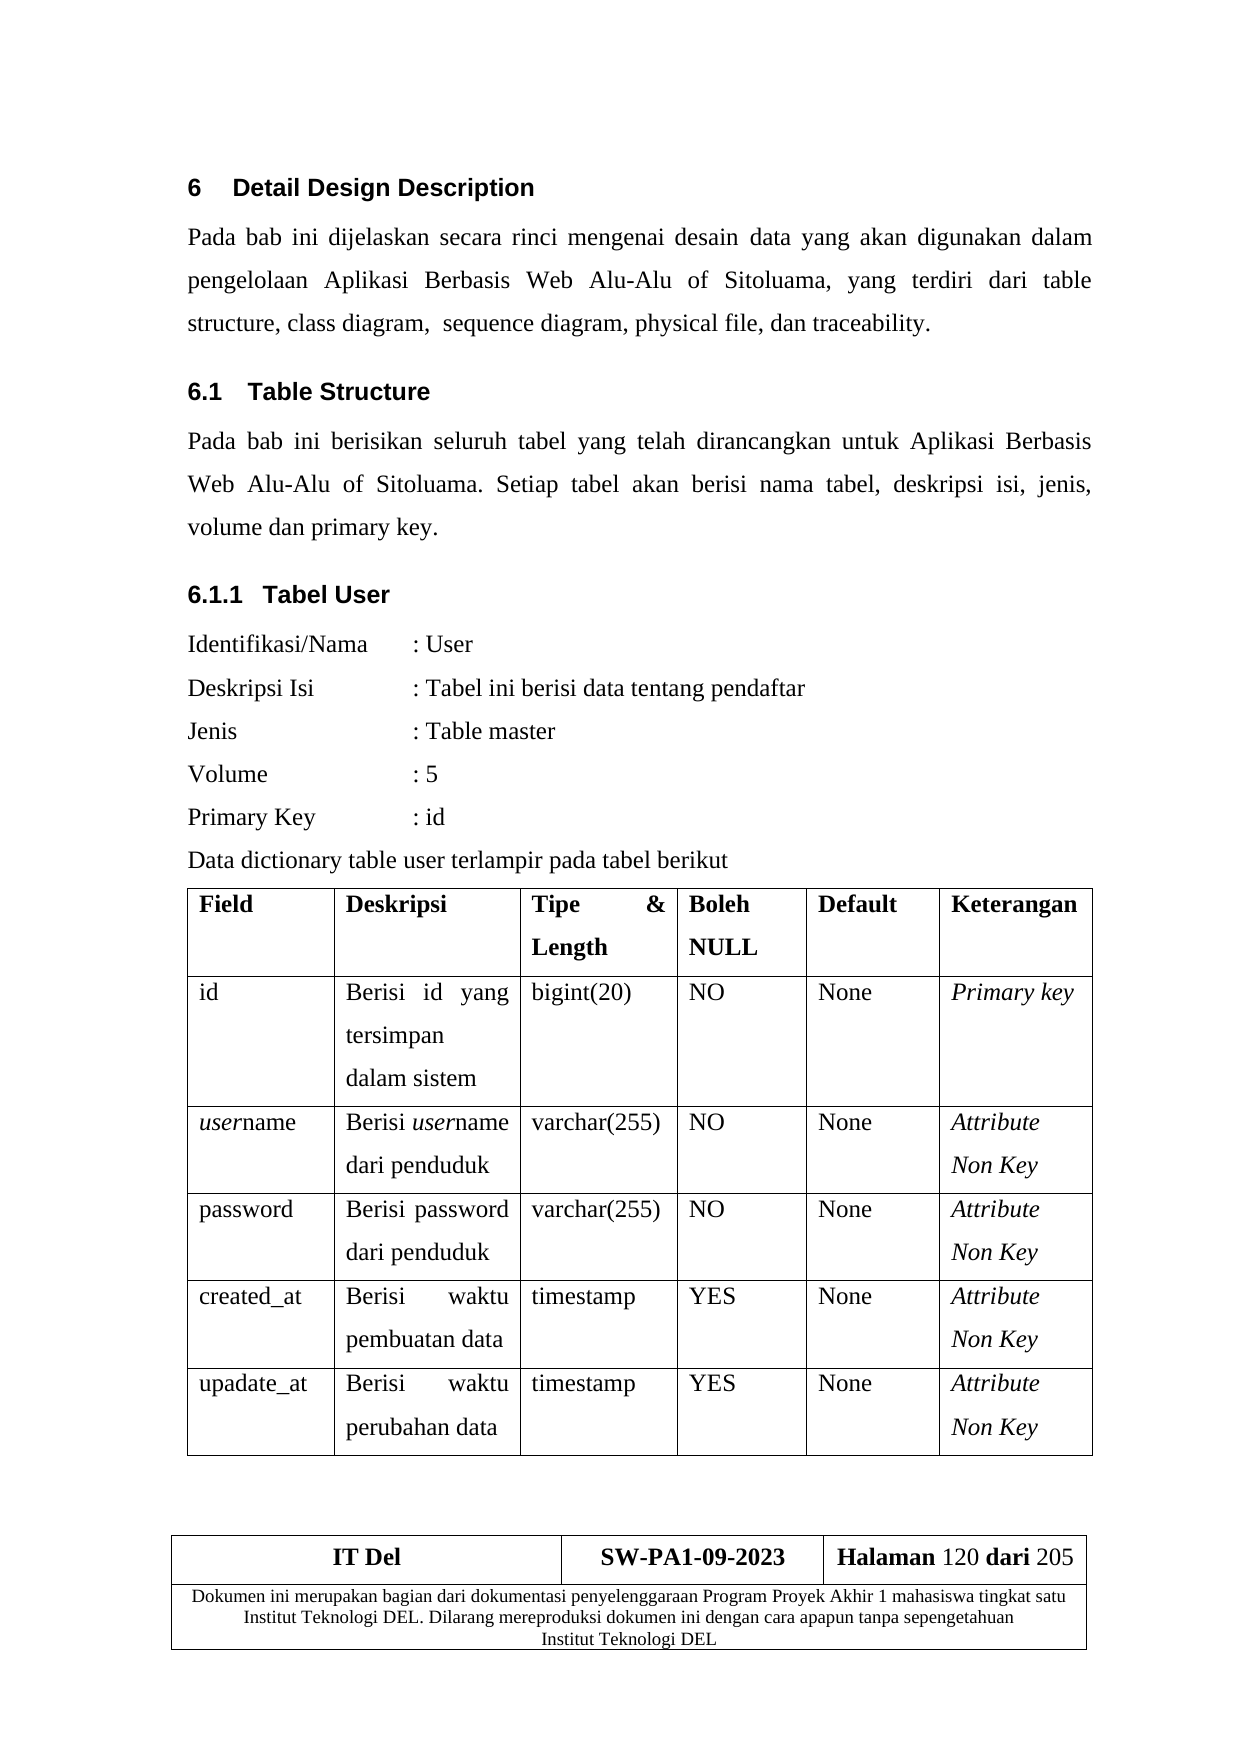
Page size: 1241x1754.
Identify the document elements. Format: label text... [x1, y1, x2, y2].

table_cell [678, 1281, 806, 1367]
text Data dictionary table user terlampir pada tabel berikut [187, 845, 1092, 874]
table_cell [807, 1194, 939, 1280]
text Deskripsi Isi : Tabel ini berisi data tentang pendaftar [187, 673, 1092, 701]
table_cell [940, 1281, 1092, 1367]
text Primary Key : id [187, 802, 1092, 831]
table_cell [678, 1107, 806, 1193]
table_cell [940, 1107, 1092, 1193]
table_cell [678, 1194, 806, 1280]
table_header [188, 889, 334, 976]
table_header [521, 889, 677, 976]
text Jenis : Table master [187, 716, 1092, 744]
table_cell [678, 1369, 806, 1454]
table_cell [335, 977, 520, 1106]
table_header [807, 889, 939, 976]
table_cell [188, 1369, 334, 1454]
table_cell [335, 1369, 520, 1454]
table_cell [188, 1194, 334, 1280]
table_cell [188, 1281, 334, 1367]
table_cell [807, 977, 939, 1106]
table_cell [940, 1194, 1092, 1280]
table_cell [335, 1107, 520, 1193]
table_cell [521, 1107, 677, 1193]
text Pada bab ini berisikan seluruh tabel yang telah dirancangkan untuk Aplikasi Berbasis Web Alu-Alu of Sitoluama. Setiap tabel akan berisi nama tabel, deskripsi isi, jenis, volume dan primary key. [187, 426, 1092, 541]
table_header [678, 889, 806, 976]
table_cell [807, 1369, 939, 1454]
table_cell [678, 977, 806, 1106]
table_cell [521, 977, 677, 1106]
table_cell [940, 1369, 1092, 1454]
subtitle Detail Design Description [187, 173, 1092, 201]
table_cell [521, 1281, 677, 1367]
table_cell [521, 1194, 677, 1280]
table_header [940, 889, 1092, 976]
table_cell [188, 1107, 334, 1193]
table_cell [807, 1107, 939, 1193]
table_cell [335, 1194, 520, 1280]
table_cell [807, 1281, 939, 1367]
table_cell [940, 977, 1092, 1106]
subtitle Table Structure [187, 376, 1092, 405]
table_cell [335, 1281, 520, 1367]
text Volume : 5 [187, 759, 1092, 788]
subtitle Tabel User [187, 580, 1092, 609]
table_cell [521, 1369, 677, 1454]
text Pada bab ini dijelaskan secara rinci mengenai desain data yang akan digunakan dalam pengelolaan Aplikasi Berbasis Web Alu-Alu of Sitoluama, yang terdiri dari table structure, class diagram, sequence diagram, physical file, dan traceability. [187, 222, 1092, 337]
text Identifikasi/Nama : User [187, 629, 1092, 658]
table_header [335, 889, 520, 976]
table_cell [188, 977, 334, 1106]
